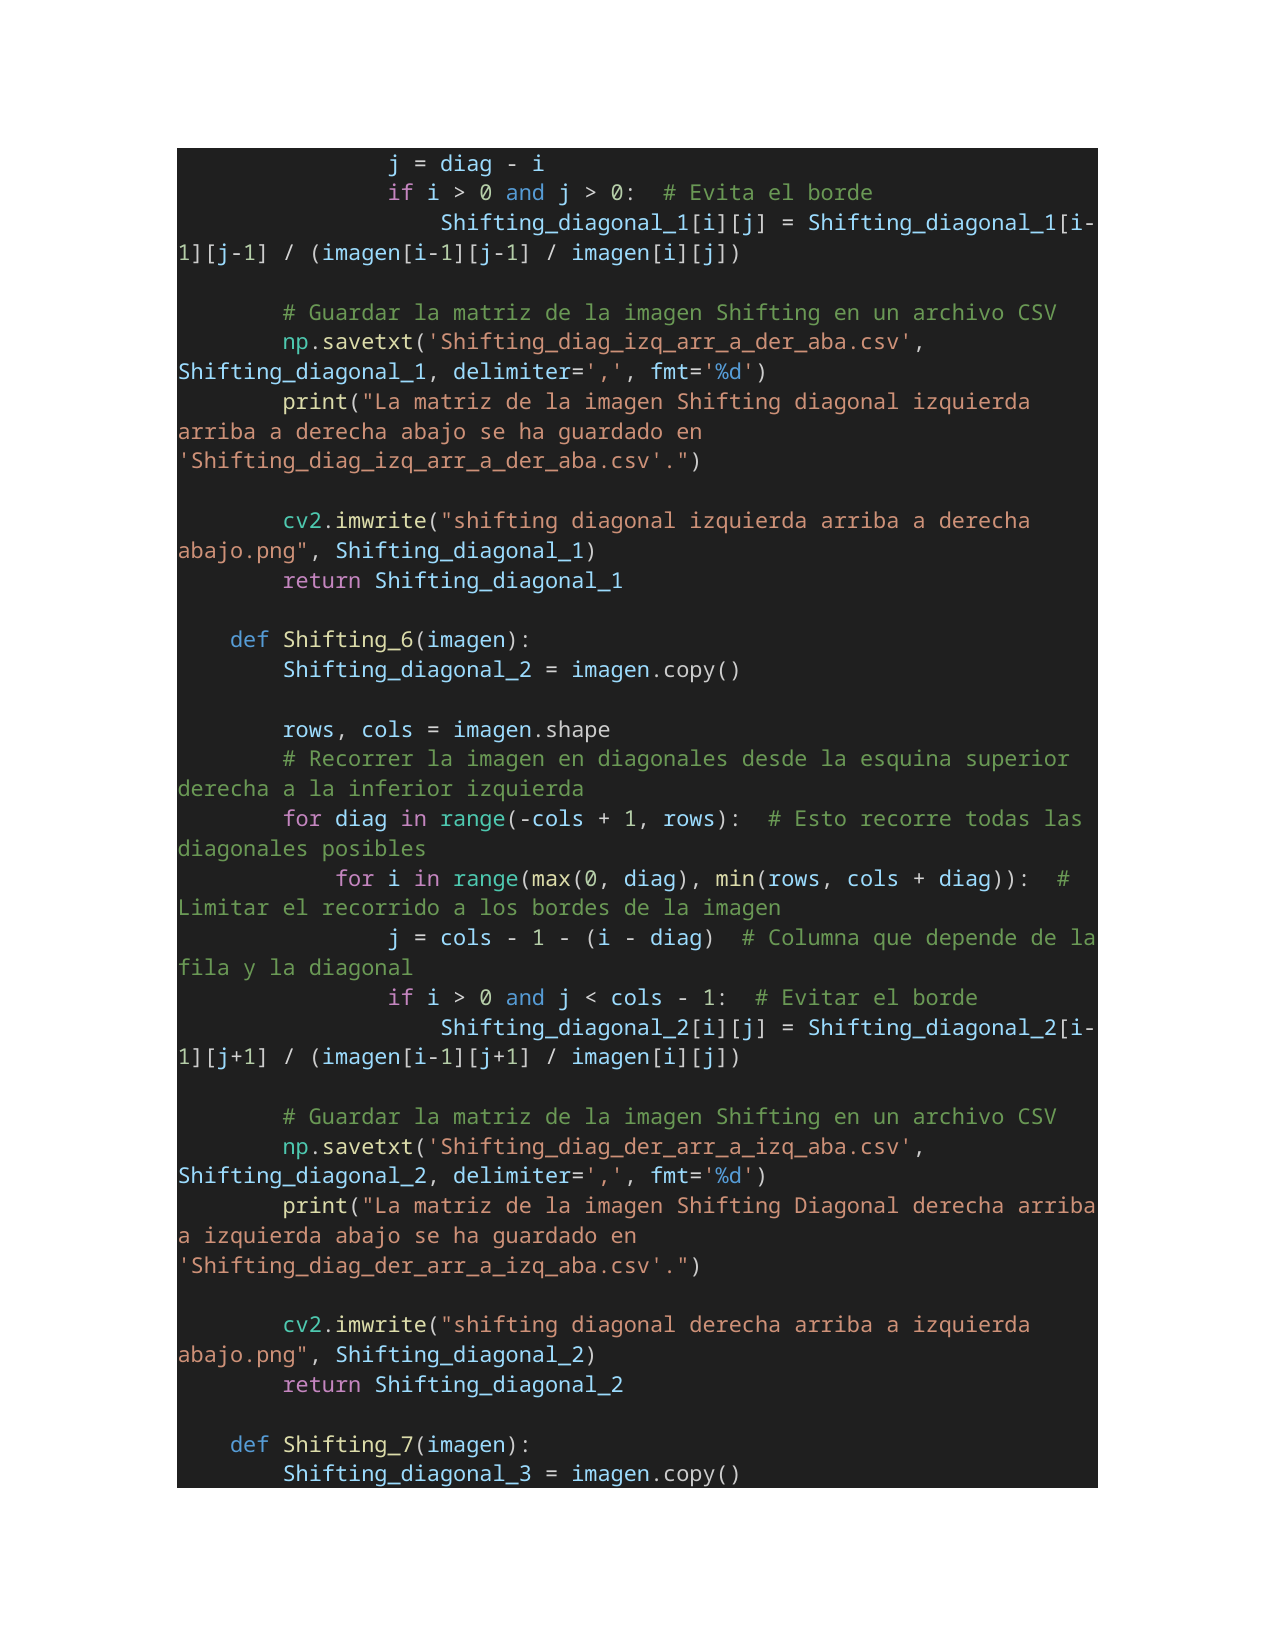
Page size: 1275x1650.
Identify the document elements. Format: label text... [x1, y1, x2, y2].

text cv2.imwrite("shifting diagonal izquierda arriba a derecha abajo.png", Shifting_diagonal_1) [177, 505, 1098, 565]
text Shifting_diagonal_2[i][j] = Shifting_diagonal_2[i-1][j+1] / (imagen[i-1][j+1] / imagen[i][j]) [177, 1012, 1098, 1071]
text return Shifting_diagonal_1 [177, 565, 1098, 594]
text np.savetxt('Shifting_diag_izq_arr_a_der_aba.csv', Shifting_diagonal_1, delimiter=',', fmt='%d') [177, 326, 1098, 386]
text j = cols - 1 - (i - diag) # Columna que depende de la fila y la diagonal [177, 922, 1098, 982]
text print("La matriz de la imagen Shifting Diagonal derecha arriba a izquierda abajo se ha guardado en 'Shifting_diag_der_arr_a_izq_aba.csv'.") [177, 1190, 1098, 1280]
text Shifting_diagonal_2 = imagen.copy() [177, 654, 1098, 684]
text # Guardar la matriz de la imagen Shifting en un archivo CSV [177, 297, 1098, 326]
text Shifting_diagonal_1[i][j] = Shifting_diagonal_1[i-1][j-1] / (imagen[i-1][j-1] / imagen[i][j]) [177, 207, 1098, 267]
text cv2.imwrite("shifting diagonal derecha arriba a izquierda abajo.png", Shifting_diagonal_2) [177, 1309, 1098, 1369]
text if i > 0 and j < cols - 1: # Evitar el borde [177, 982, 1098, 1012]
text print("La matriz de la imagen Shifting diagonal izquierda arriba a derecha abajo se ha guardado en 'Shifting_diag_izq_arr_a_der_aba.csv'.") [177, 386, 1098, 475]
text Shifting_diagonal_3 = imagen.copy() [177, 1458, 1098, 1488]
text rows, cols = imagen.shape [177, 714, 1098, 743]
text def Shifting_7(imagen): [177, 1429, 1098, 1458]
text return Shifting_diagonal_2 [177, 1369, 1098, 1399]
text # Guardar la matriz de la imagen Shifting en un archivo CSV [177, 1101, 1098, 1131]
text # Recorrer la imagen en diagonales desde la esquina superior derecha a la inferior izquierda [177, 743, 1098, 803]
text for diag in range(-cols + 1, rows): # Esto recorre todas las diagonales posibles [177, 803, 1098, 863]
text np.savetxt('Shifting_diag_der_arr_a_izq_aba.csv', Shifting_diagonal_2, delimiter=',', fmt='%d') [177, 1131, 1098, 1190]
text if i > 0 and j > 0: # Evita el borde [177, 177, 1098, 207]
text def Shifting_6(imagen): [177, 624, 1098, 654]
text for i in range(max(0, diag), min(rows, cols + diag)): # Limitar el recorrido a los bordes de la imagen [177, 863, 1098, 922]
text j = diag - i [177, 148, 1098, 177]
